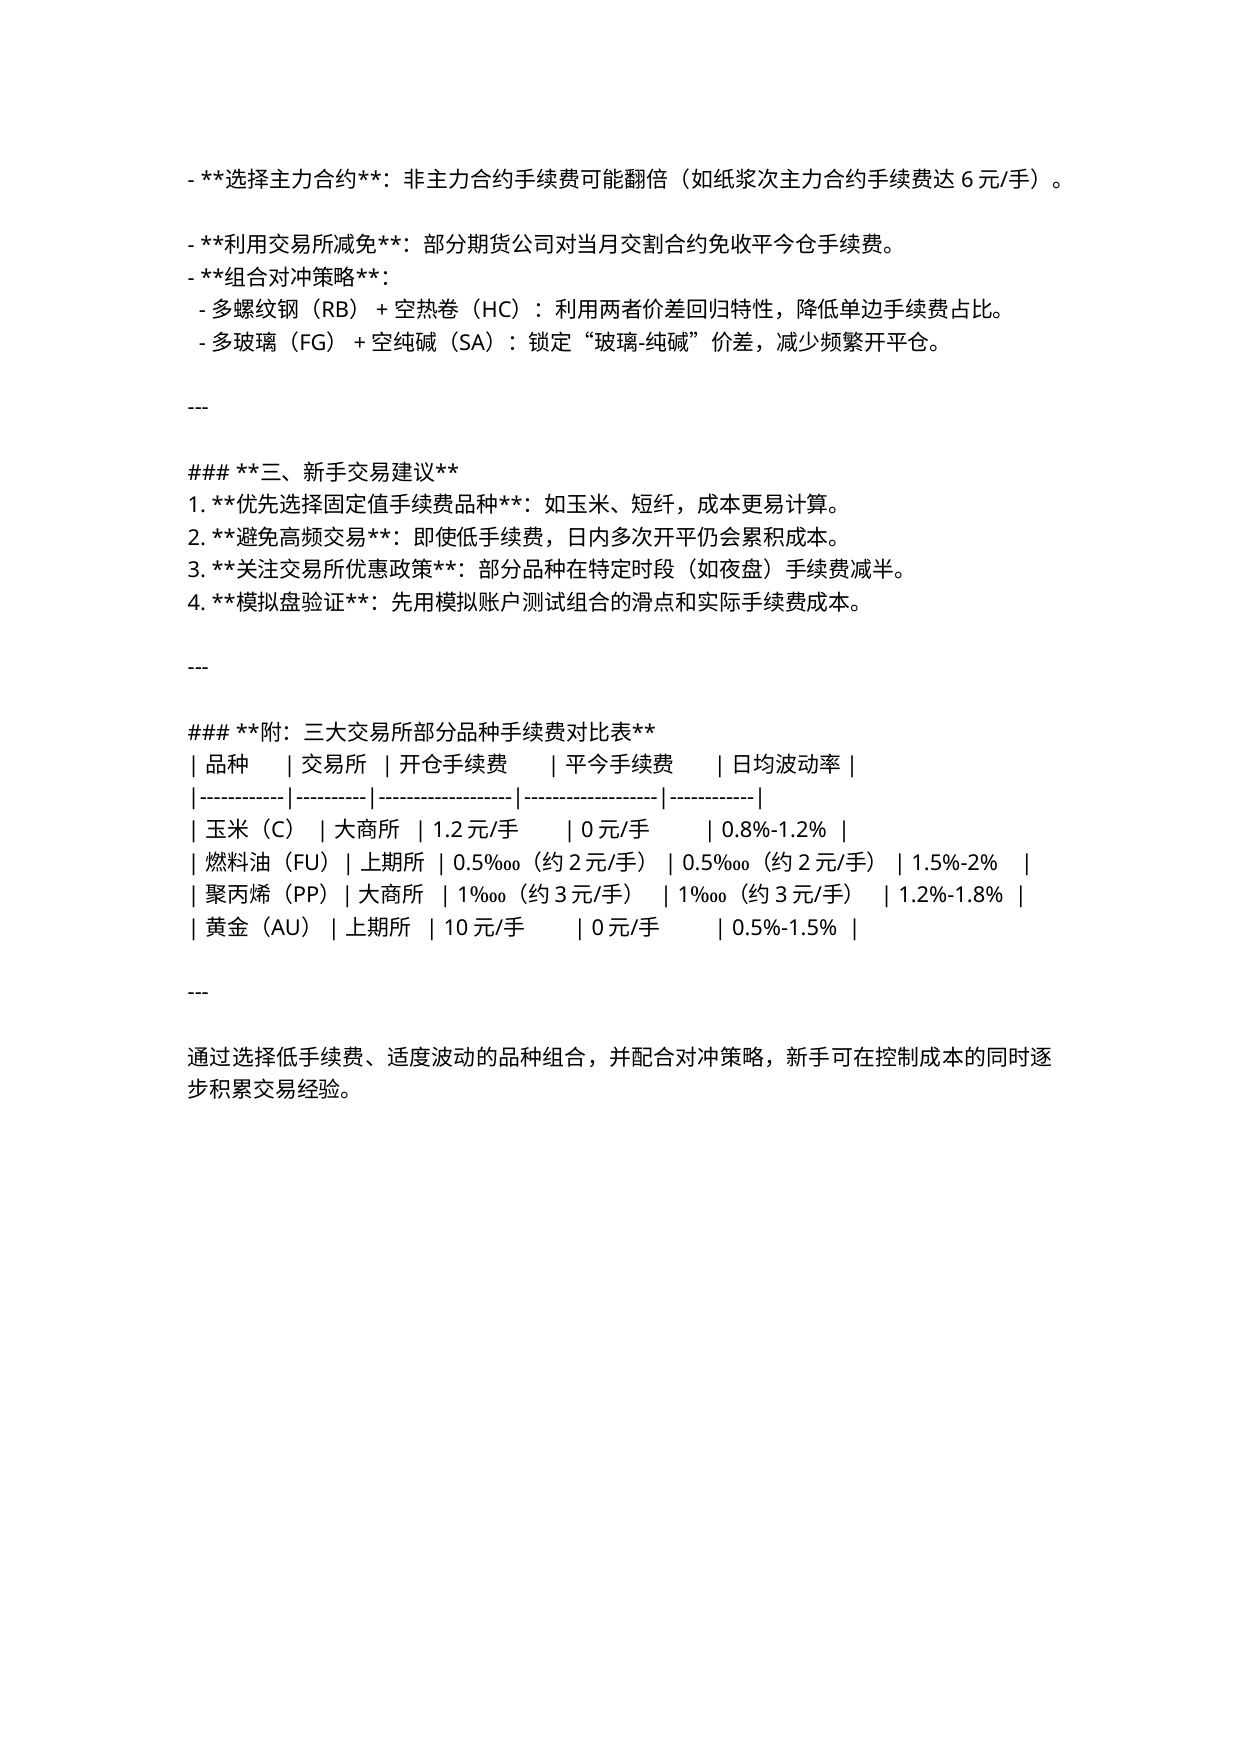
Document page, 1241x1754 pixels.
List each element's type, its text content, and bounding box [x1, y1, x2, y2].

text |------------|----------|-------------------|-------------------|------------| [187, 779, 1053, 812]
text 3. **关注交易所优惠政策**：部分品种在特定时段（如夜盘）手续费减半。 [187, 552, 1053, 584]
text --- [187, 649, 1053, 682]
text ### **附：三大交易所部分品种手续费对比表** [187, 714, 1053, 747]
text ### **三、新手交易建议** [187, 454, 1053, 487]
text --- [187, 389, 1053, 422]
text 4. **模拟盘验证**：先用模拟账户测试组合的滑点和实际手续费成本。 [187, 584, 1053, 617]
text | 燃料油（FU）| 上期所 | 0.5‱（约2元/手） | 0.5‱（约2元/手） | 1.5%-2% | [187, 844, 1053, 877]
text - **选择主力合约**：非主力合约手续费可能翻倍（如纸浆次主力合约手续费达6元/手）。 [187, 162, 1053, 227]
text --- [187, 974, 1053, 1007]
text | 黄金（AU） | 上期所 | 10元/手 | 0元/手 | 0.5%-1.5% | [187, 909, 1053, 942]
text - **组合对冲策略**： [187, 259, 1053, 292]
text 通过选择低手续费、适度波动的品种组合，并配合对冲策略，新手可在控制成本的同时逐步积累交易经验。 [187, 1039, 1053, 1104]
text | 玉米（C） | 大商所 | 1.2元/手 | 0元/手 | 0.8%-1.2% | [187, 812, 1053, 844]
text - 多螺纹钢（RB） + 空热卷（HC）：利用两者价差回归特性，降低单边手续费占比。 [187, 292, 1053, 324]
text 2. **避免高频交易**：即使低手续费，日内多次开平仍会累积成本。 [187, 519, 1053, 552]
text | 品种 | 交易所 | 开仓手续费 | 平今手续费 | 日均波动率 | [187, 747, 1053, 779]
text | 聚丙烯（PP）| 大商所 | 1‱（约3元/手） | 1‱（约3元/手） | 1.2%-1.8% | [187, 877, 1053, 909]
text - 多玻璃（FG） + 空纯碱（SA）：锁定“玻璃-纯碱”价差，减少频繁开平仓。 [187, 324, 1053, 357]
text 1. **优先选择固定值手续费品种**：如玉米、短纤，成本更易计算。 [187, 487, 1053, 519]
text - **利用交易所减免**：部分期货公司对当月交割合约免收平今仓手续费。 [187, 227, 1053, 259]
